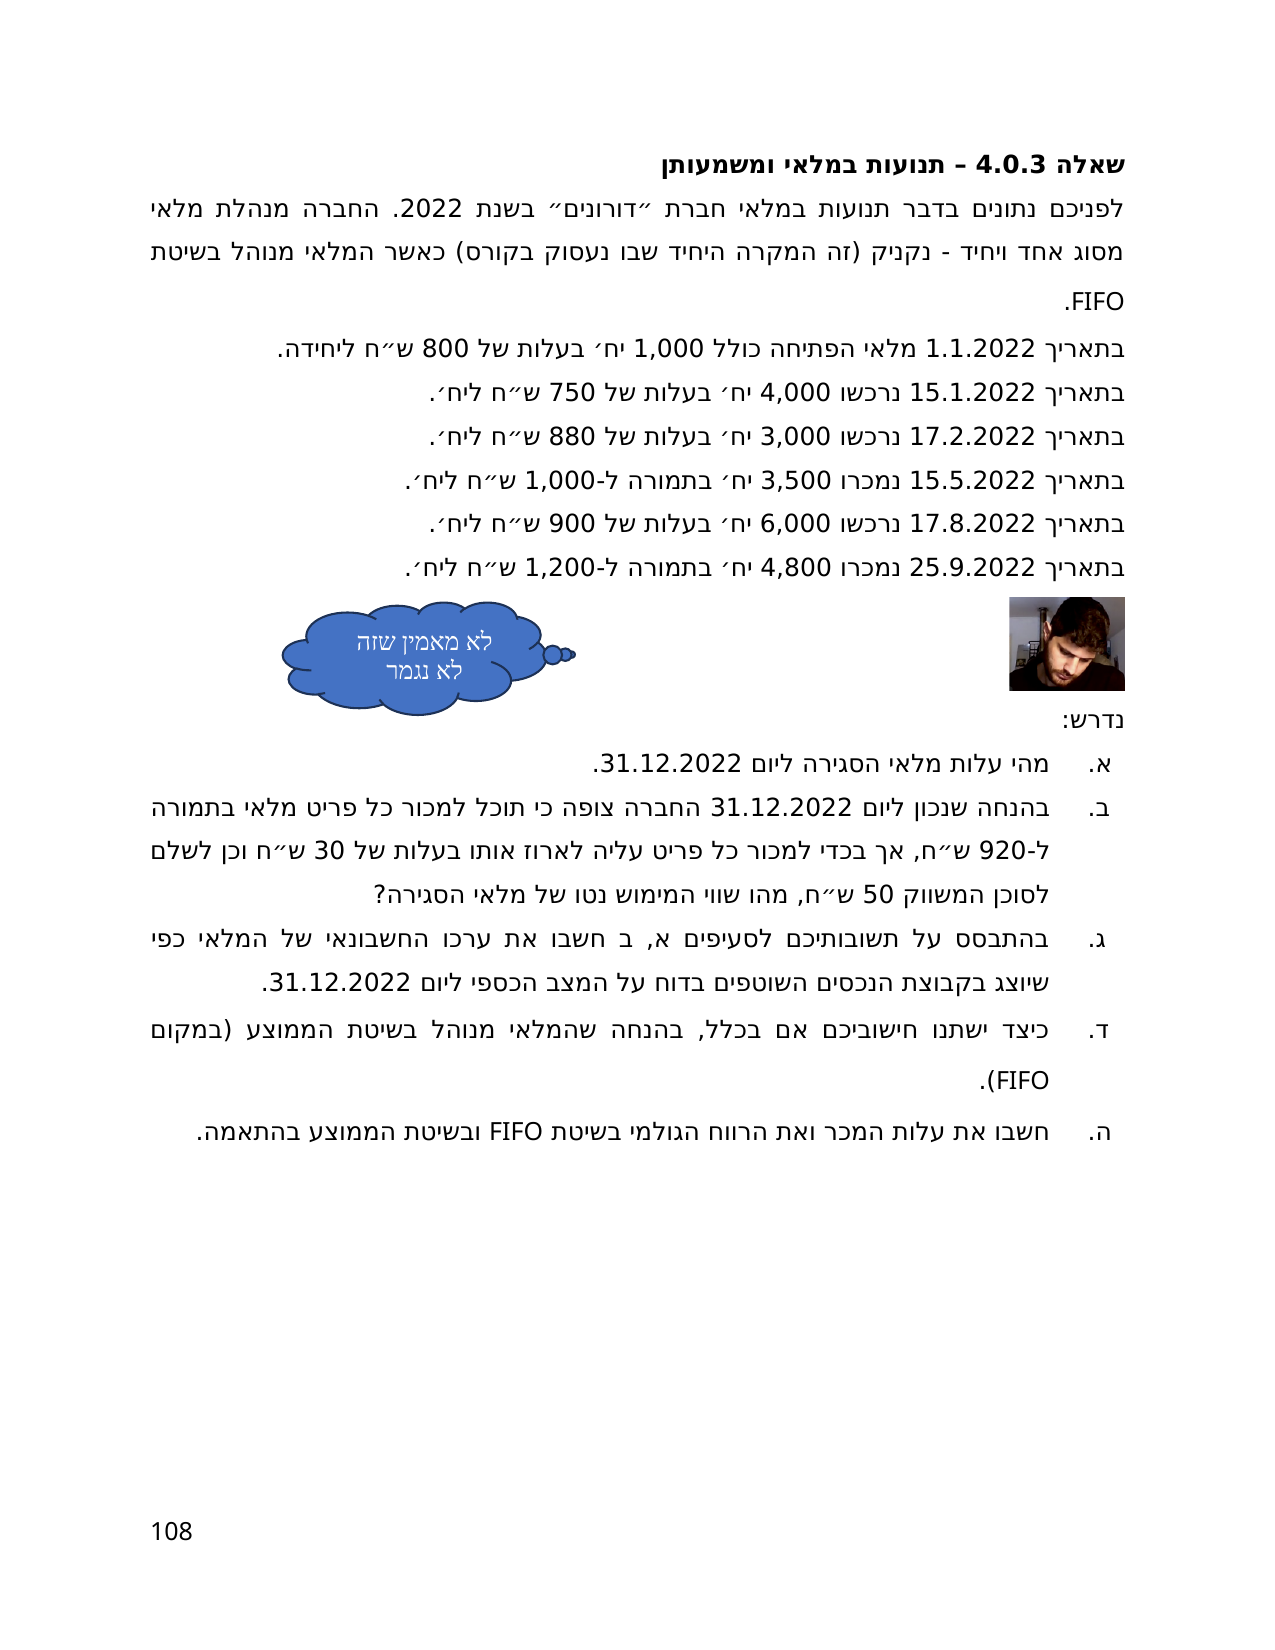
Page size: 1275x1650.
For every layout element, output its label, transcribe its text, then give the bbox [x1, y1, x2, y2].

text בתאריך 1.1.2022 מלאי הפתיחה כולל 1,000 יח׳ בעלות של 800 ש״ח ליחידה. [150, 335, 1125, 364]
text בתאריך 15.1.2022 נרכשו 4,000 יח׳ בעלות של 750 ש״ח ליח׳. [150, 378, 1125, 408]
text בתאריך 15.5.2022 נמכרו 3,500 יח׳ בתמורה ל-1,000 ש״ח ליח׳. [150, 466, 1125, 495]
text בתאריך 17.8.2022 נרכשו 6,000 יח׳ בעלות של 900 ש״ח ליח׳. [150, 510, 1125, 539]
text בתאריך 25.9.2022 נמכרו 4,800 יח׳ בתמורה ל-1,200 ש״ח ליח׳. [150, 553, 1125, 583]
text נדרש: [150, 705, 1125, 734]
picture [1009, 597, 1125, 691]
list חשבו את עלות המכר ואת הרווח הגולמי בשיטת FIFO ובשיטת הממוצע בהתאמה. [150, 1114, 1087, 1148]
list בהנחה שנכון ליום 31.12.2022 החברה צופה כי תוכל למכור כל פריט מלאי בתמורה ל-920 ש״ח, אך בכדי למכור כל פריט עליה לארוז אותו בעלות של 30 ש״ח וכן לשלם לסוכן המשווק 50 ש״ח, מהו שווי המימוש נטו של מלאי הסגירה? [150, 793, 1087, 909]
text שאלה 4.0.3 – תנועות במלאי ומשמעותן [150, 150, 1125, 179]
list מהי עלות מלאי הסגירה ליום 31.12.2022. [150, 749, 1087, 778]
list כיצד ישתנו חישוביכם אם בכלל, בהנחה שהמלאי מנוהל בשיטת הממוצע (במקום FIFO). [150, 1012, 1087, 1097]
text לפניכם נתונים בדבר תנועות במלאי חברת ״דורונים״ בשנת 2022. החברה מנהלת מלאי מסוג אחד ויחיד - נקניק (זה המקרה היחיד שבו נעסוק בקורס) כאשר המלאי מנוהל בשיטת FIFO. [150, 194, 1125, 318]
text בתאריך 17.2.2022 נרכשו 3,000 יח׳ בעלות של 880 ש״ח ליח׳. [150, 422, 1125, 451]
list בהתבסס על תשובותיכם לסעיפים א, ב חשבו את ערכו החשבונאי של המלאי כפי שיוצג בקבוצת הנכסים השוטפים בדוח על המצב הכספי ליום 31.12.2022. [150, 924, 1087, 997]
